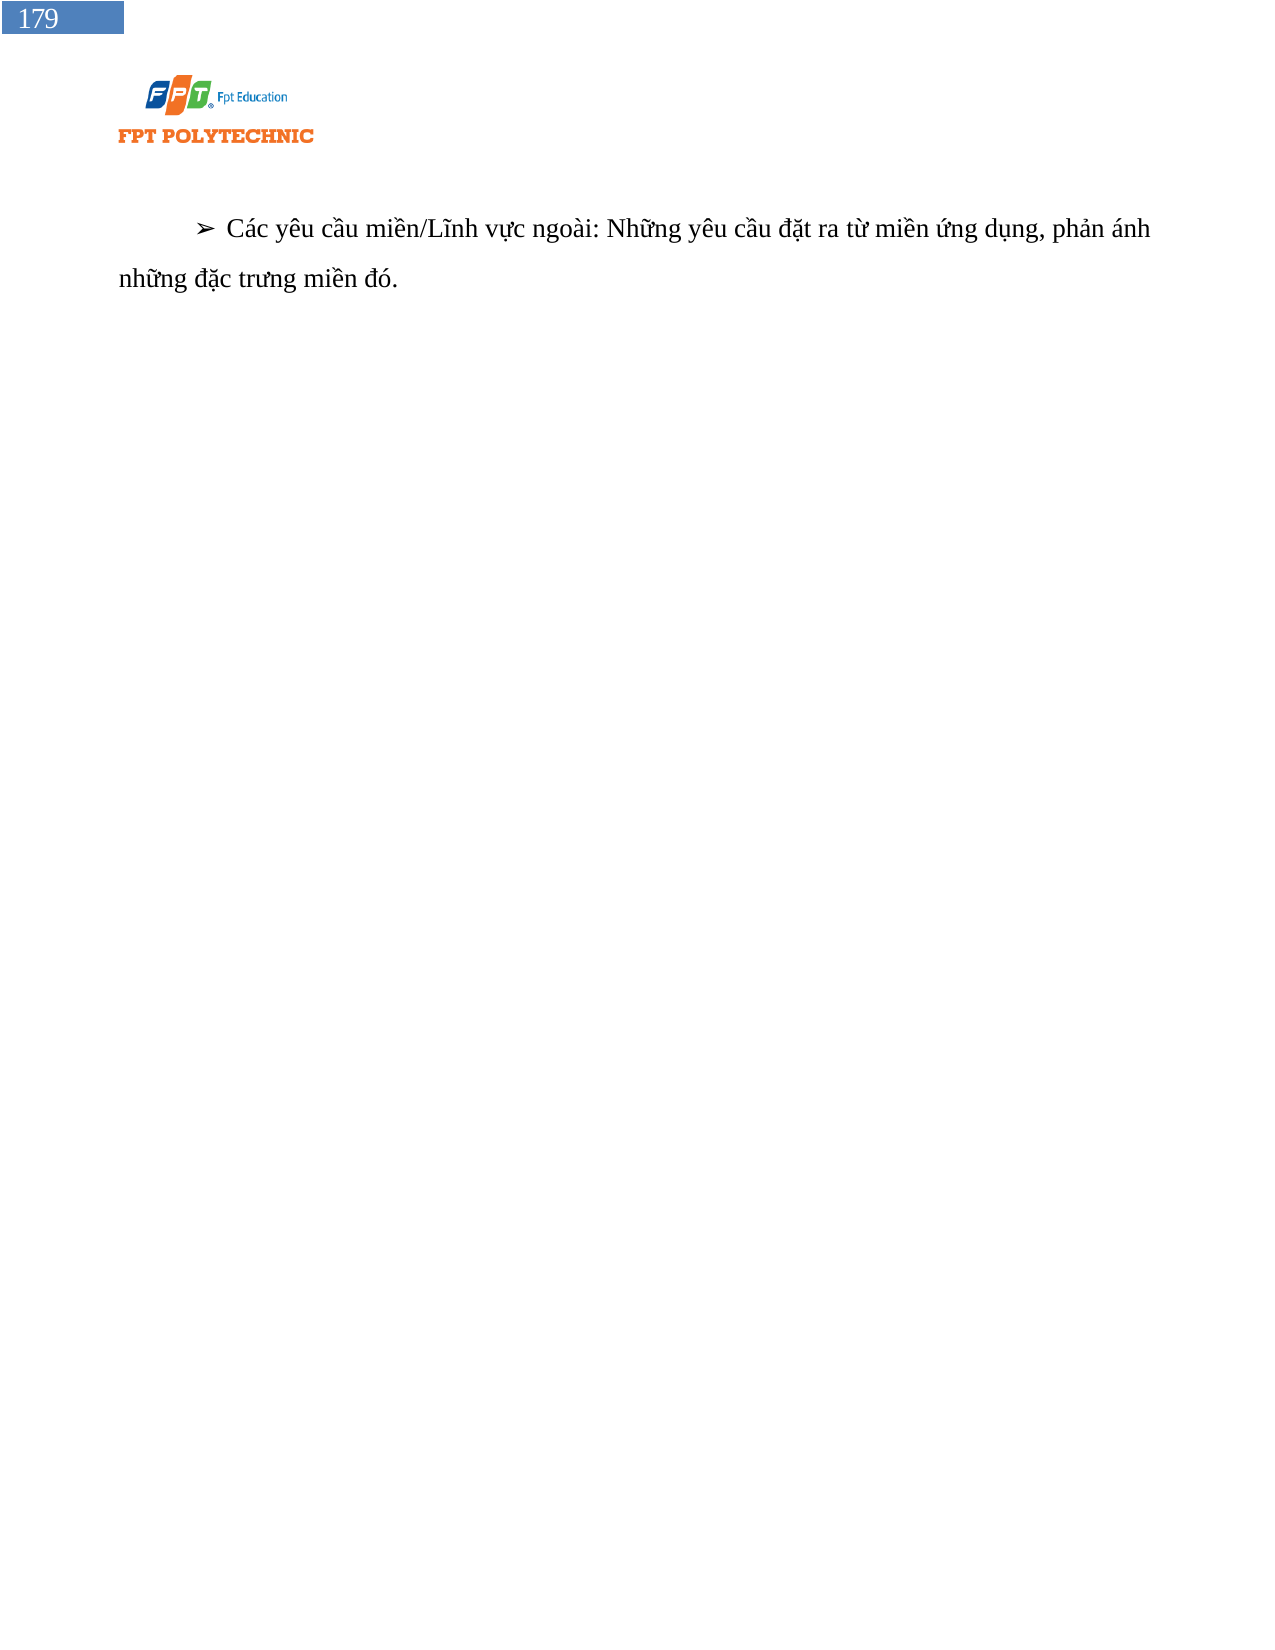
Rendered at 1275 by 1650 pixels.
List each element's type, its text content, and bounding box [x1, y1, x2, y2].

picture [118, 75, 314, 143]
list Các yêu cầu miền/Lĩnh vực ngoài: Những yêu cầu đặt ra từ miền ứng dụng, phản ánh những đặc trưng miền đó. [118, 212, 1156, 293]
